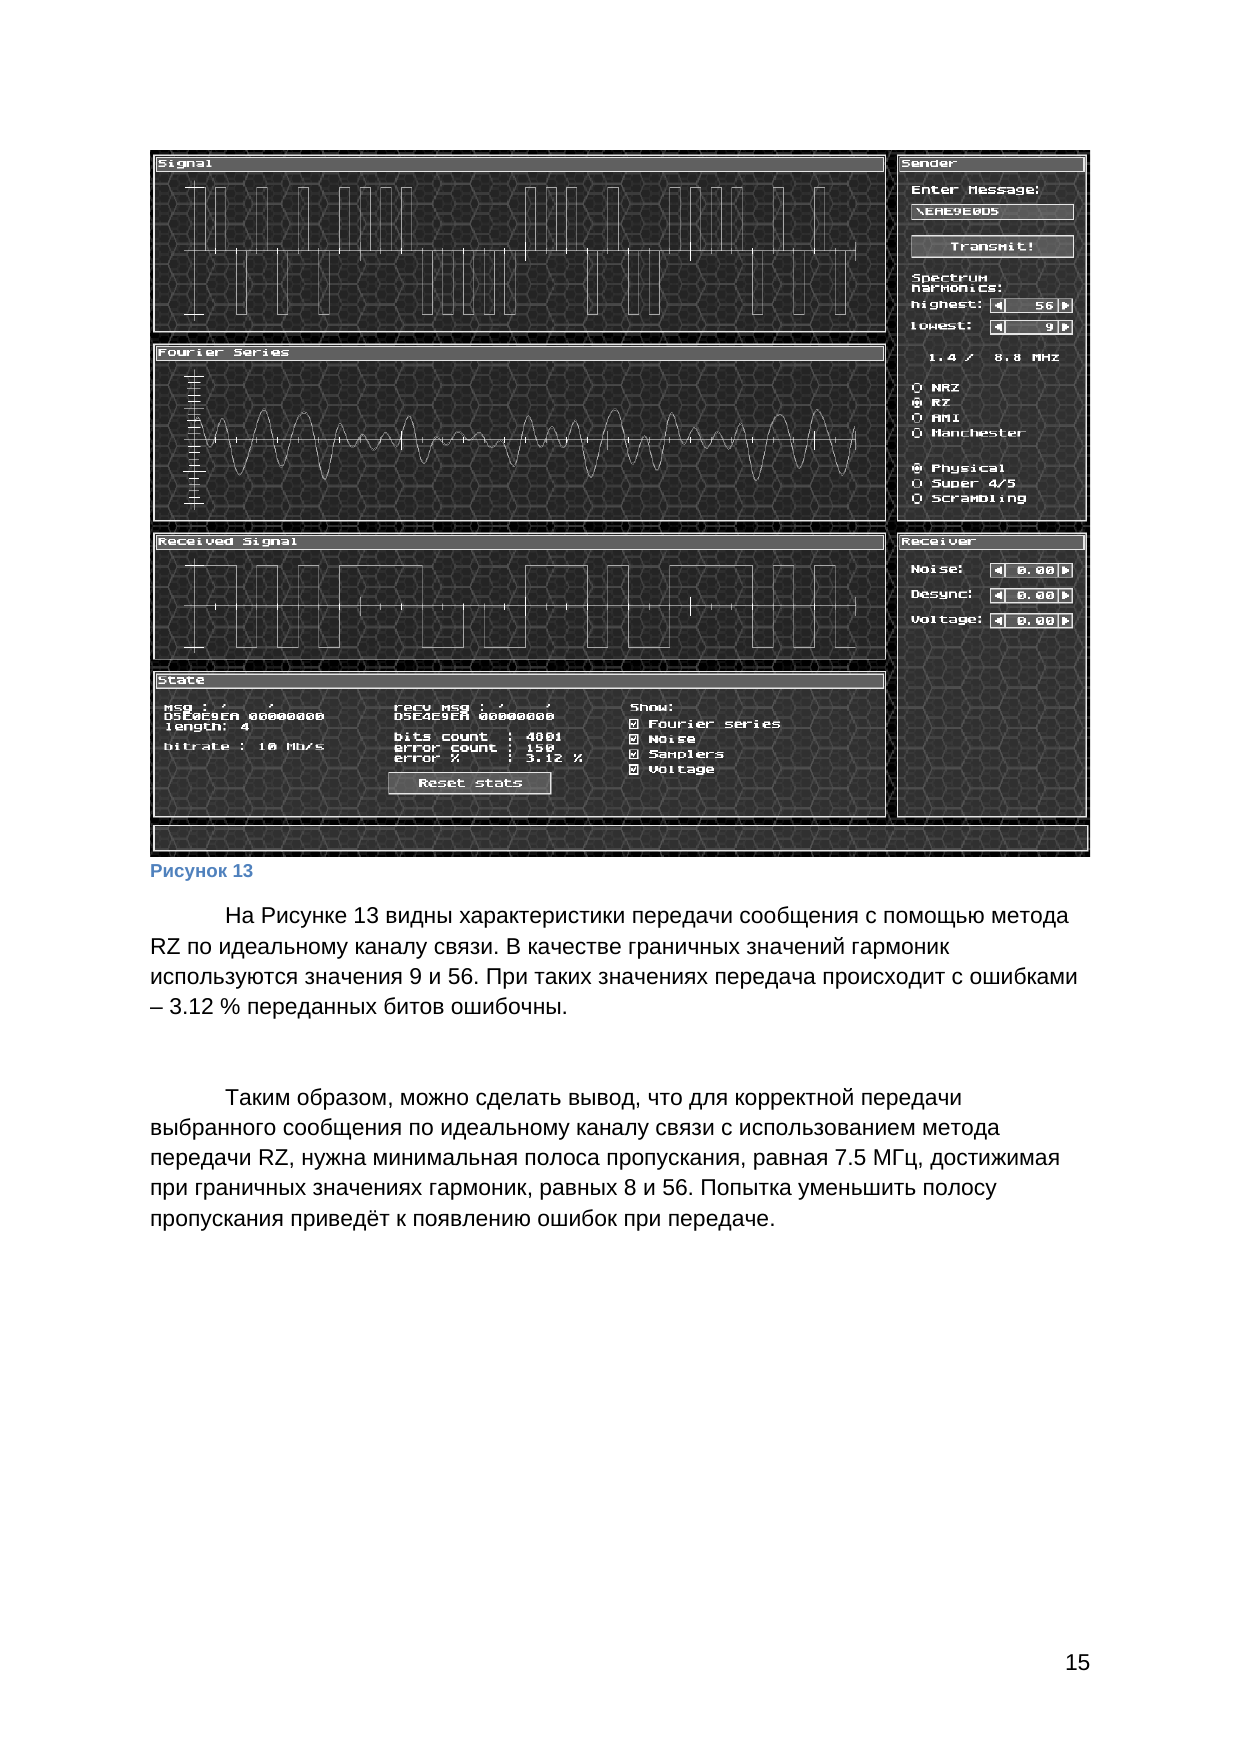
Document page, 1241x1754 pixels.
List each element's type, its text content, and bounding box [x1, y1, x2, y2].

text На Рисунке 13 видны характеристики передачи сообщения с помощью метода RZ по идеальному каналу связи. В качестве граничных значений гармоник используются значения 9 и 56. При таких значениях передача происходит с ошибками – 3.12 % переданных битов ошибочны. [150, 902, 1090, 1019]
text Таким образом, можно сделать вывод, что для корректной передачи выбранного сообщения по идеальному каналу связи с использованием метода передачи RZ, нужна минимальная полоса пропускания, равная 7.5 МГц, достижимая при граничных значениях гармоник, равных 8 и 56. Попытка уменьшить полосу пропускания приведёт к появлению ошибок при передаче. [150, 1084, 1090, 1231]
picture [150, 150, 1091, 857]
text Рисунок 13 [150, 860, 1090, 882]
